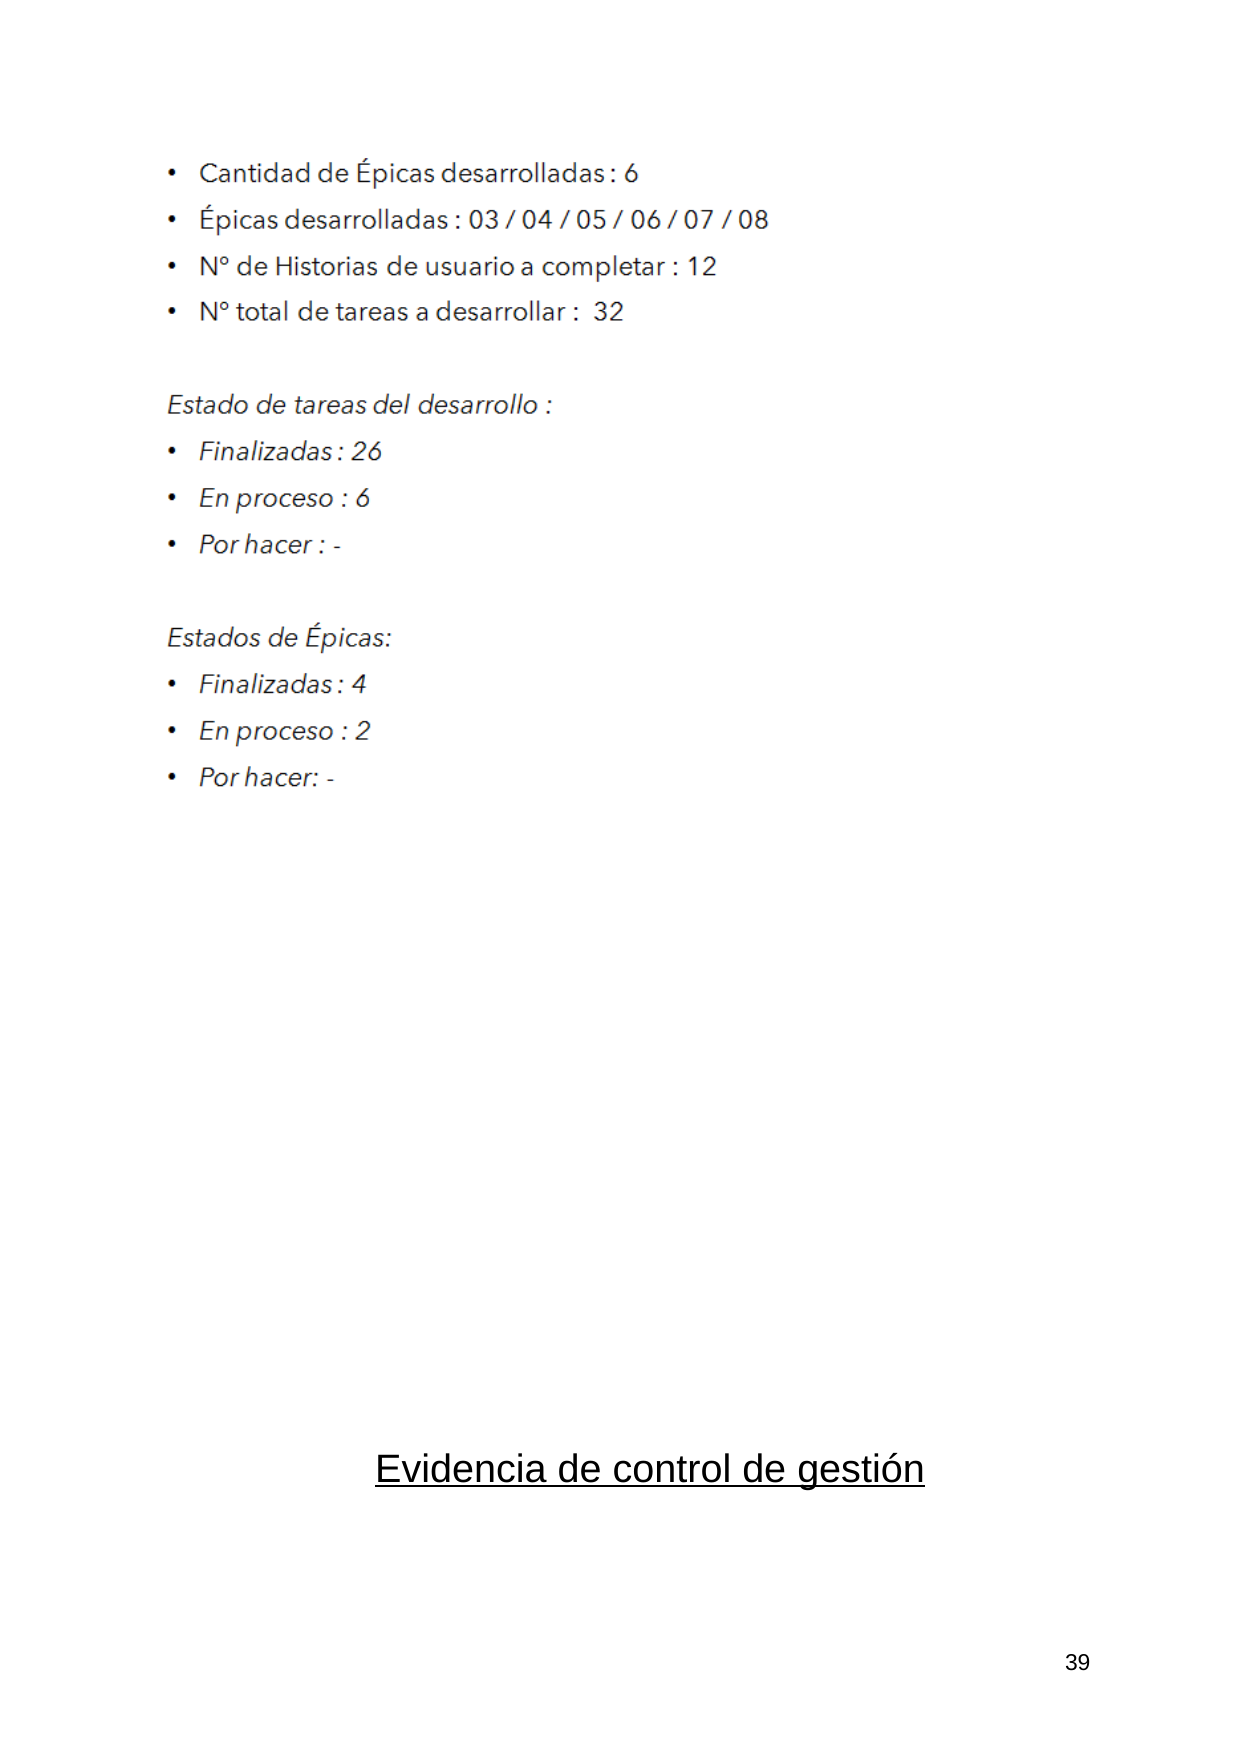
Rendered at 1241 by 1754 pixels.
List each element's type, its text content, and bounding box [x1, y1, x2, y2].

picture [150, 150, 1091, 813]
text Evidencia de control de gestión [300, 1445, 1090, 1491]
